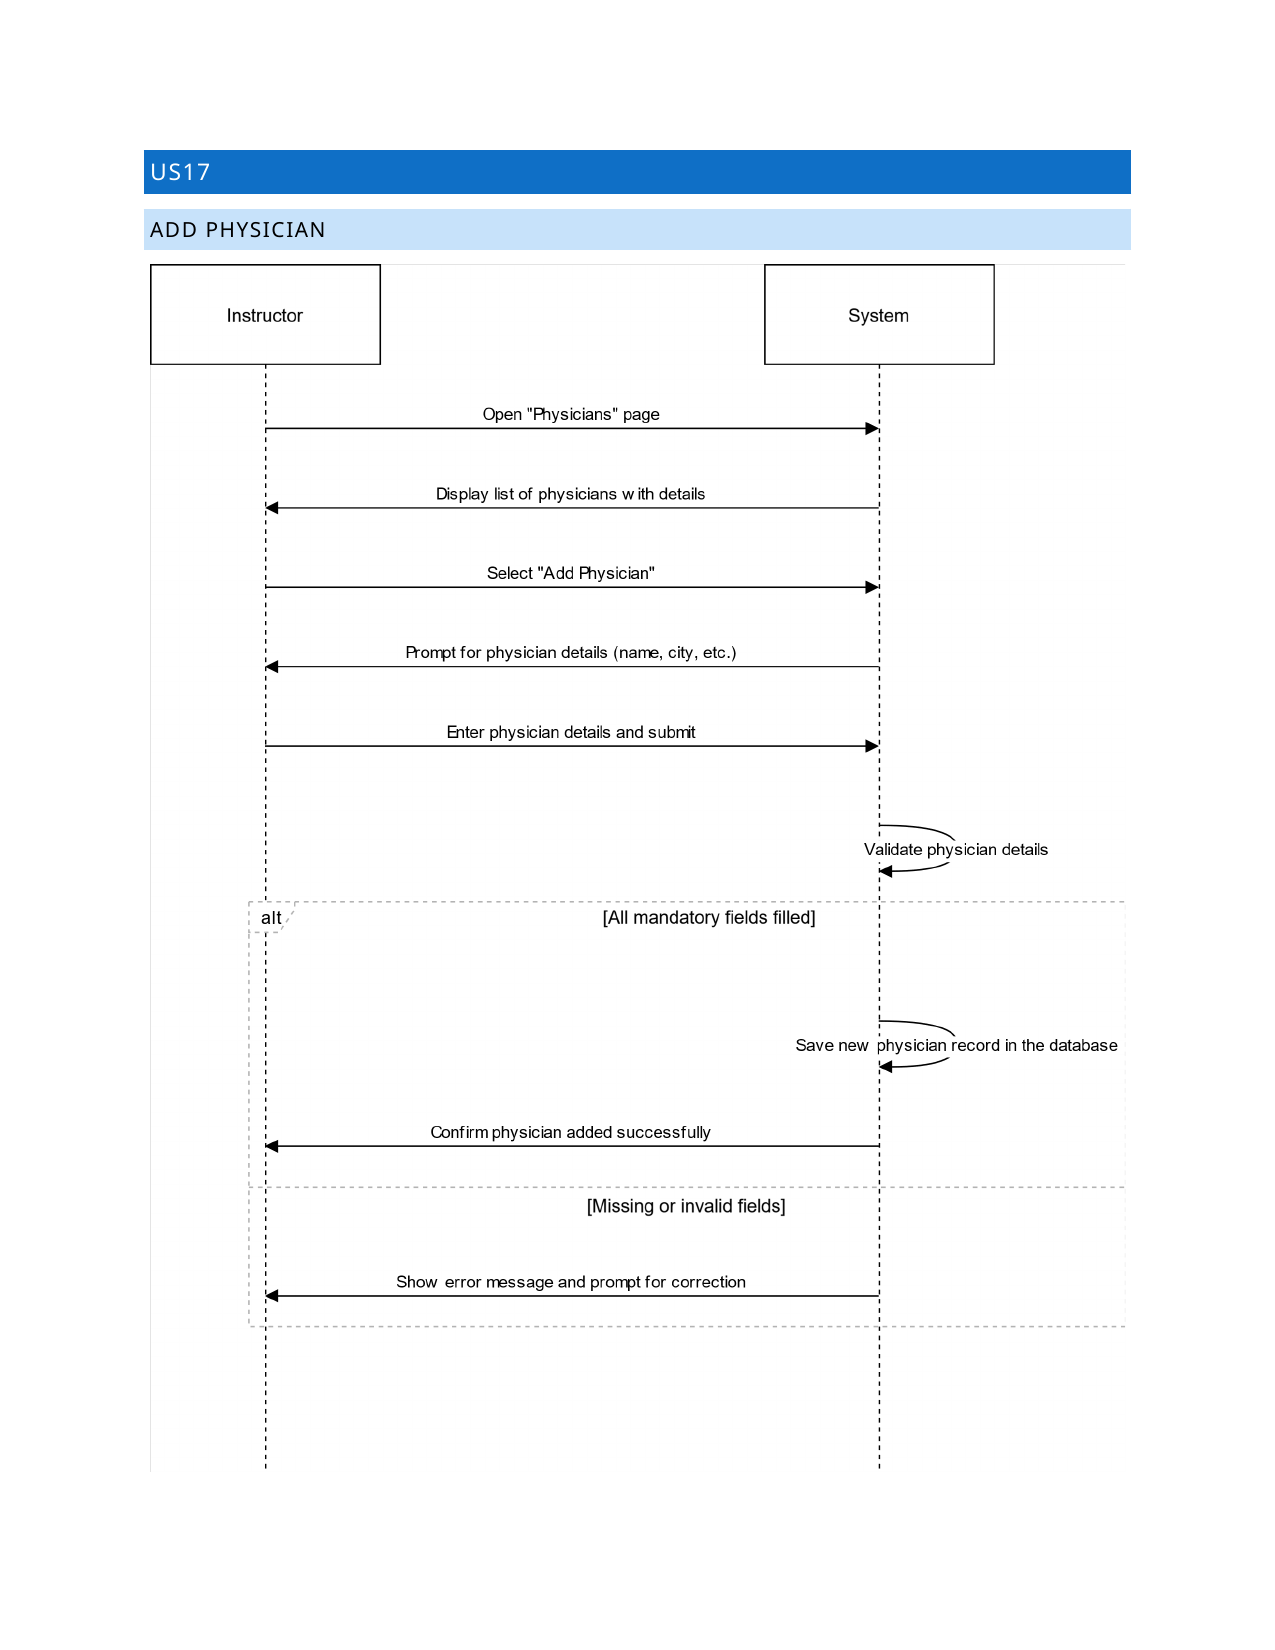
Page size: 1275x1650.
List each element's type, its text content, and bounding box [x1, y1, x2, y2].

picture [150, 264, 1125, 1472]
subtitle US17 [150, 156, 1125, 187]
subtitle ADD PHYSICIAN [150, 215, 1125, 243]
